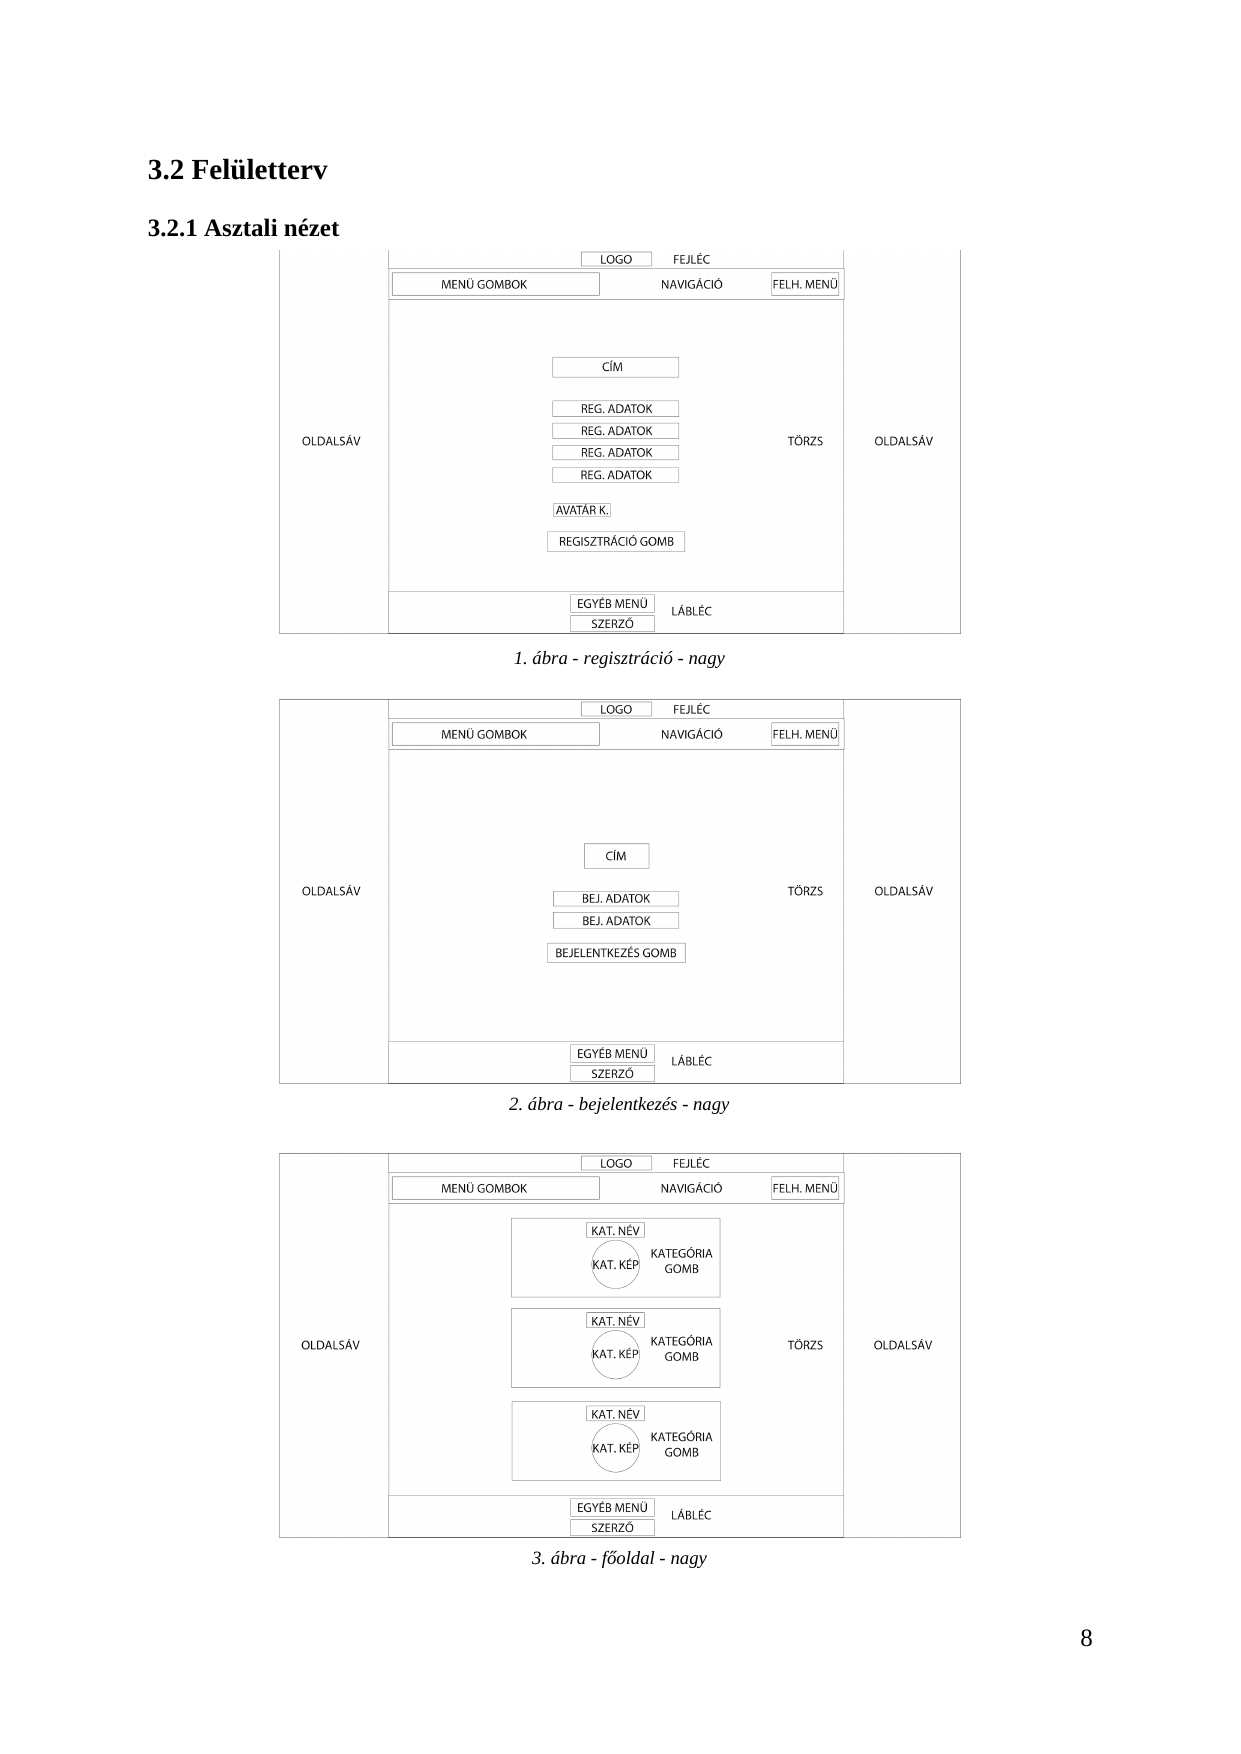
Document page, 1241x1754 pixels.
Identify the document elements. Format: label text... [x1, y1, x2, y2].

subtitle 3.2 Felületterv [148, 152, 1093, 185]
picture [279, 250, 961, 634]
subtitle 3.2.1 Asztali nézet [148, 213, 1093, 242]
picture [279, 699, 961, 1084]
picture [279, 1153, 961, 1538]
